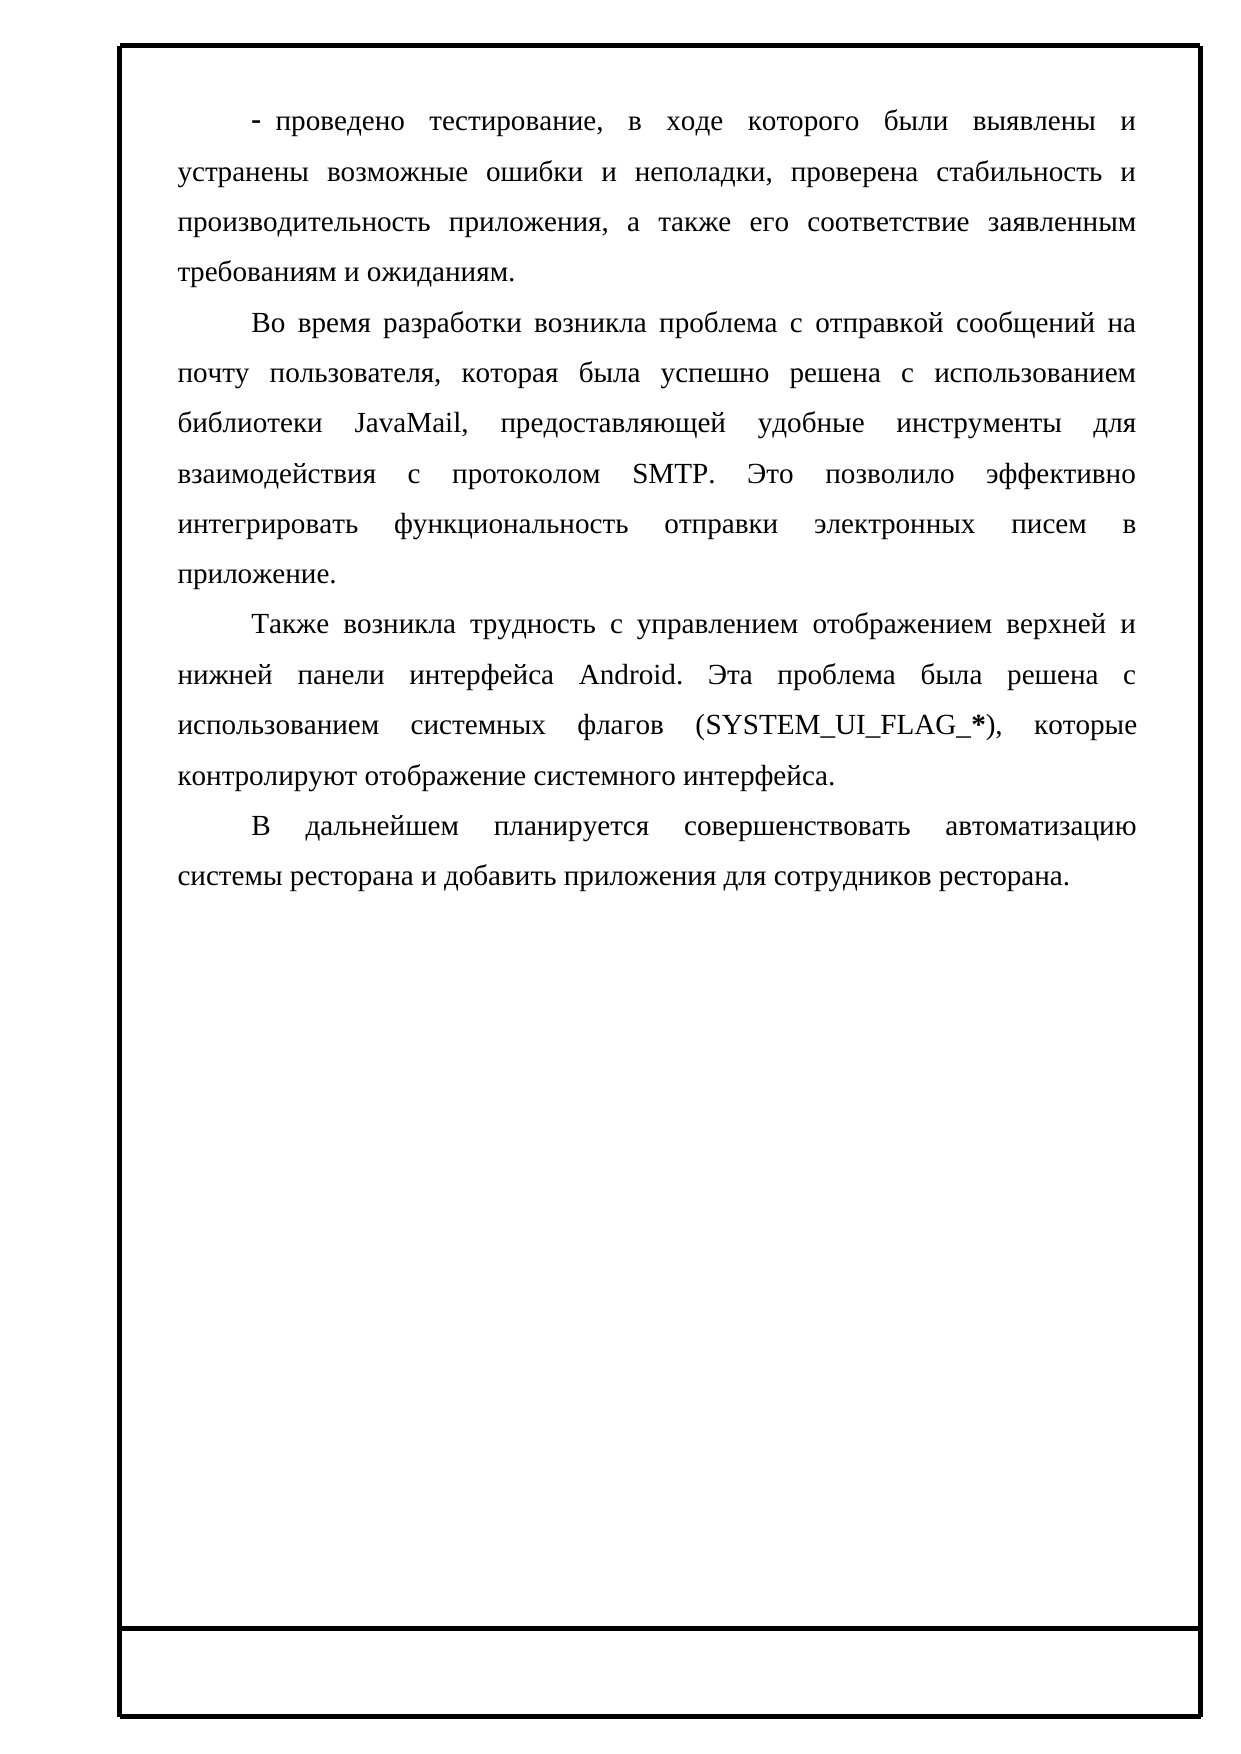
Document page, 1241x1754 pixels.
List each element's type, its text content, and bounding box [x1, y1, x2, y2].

list проведено тестирование, в ходе которого были выявлены и устранены возможные ошибки и неполадки, проверена стабильность и производительность приложения, а также его соответствие заявленным требованиям и ожиданиям. [177, 103, 1137, 288]
text В дальнейшем планируется совершенствовать автоматизацию системы ресторана и добавить приложения для сотрудников ресторана. [177, 808, 1137, 892]
text Также возникла трудность с управлением отображением верхней и нижней панели интерфейса Android. Эта проблема была решена с использованием системных флагов (SYSTEM_UI_FLAG_*), которые контролируют отображение системного интерфейса. [177, 607, 1137, 791]
text Во время разработки возникла проблема с отправкой сообщений на почту пользователя, которая была успешно решена с использованием библиотеки JavaMail, предоставляющей удобные инструменты для взаимодействия с протоколом SMTP. Это позволило эффективно интегрировать функциональность отправки электронных писем в приложение. [177, 305, 1137, 590]
